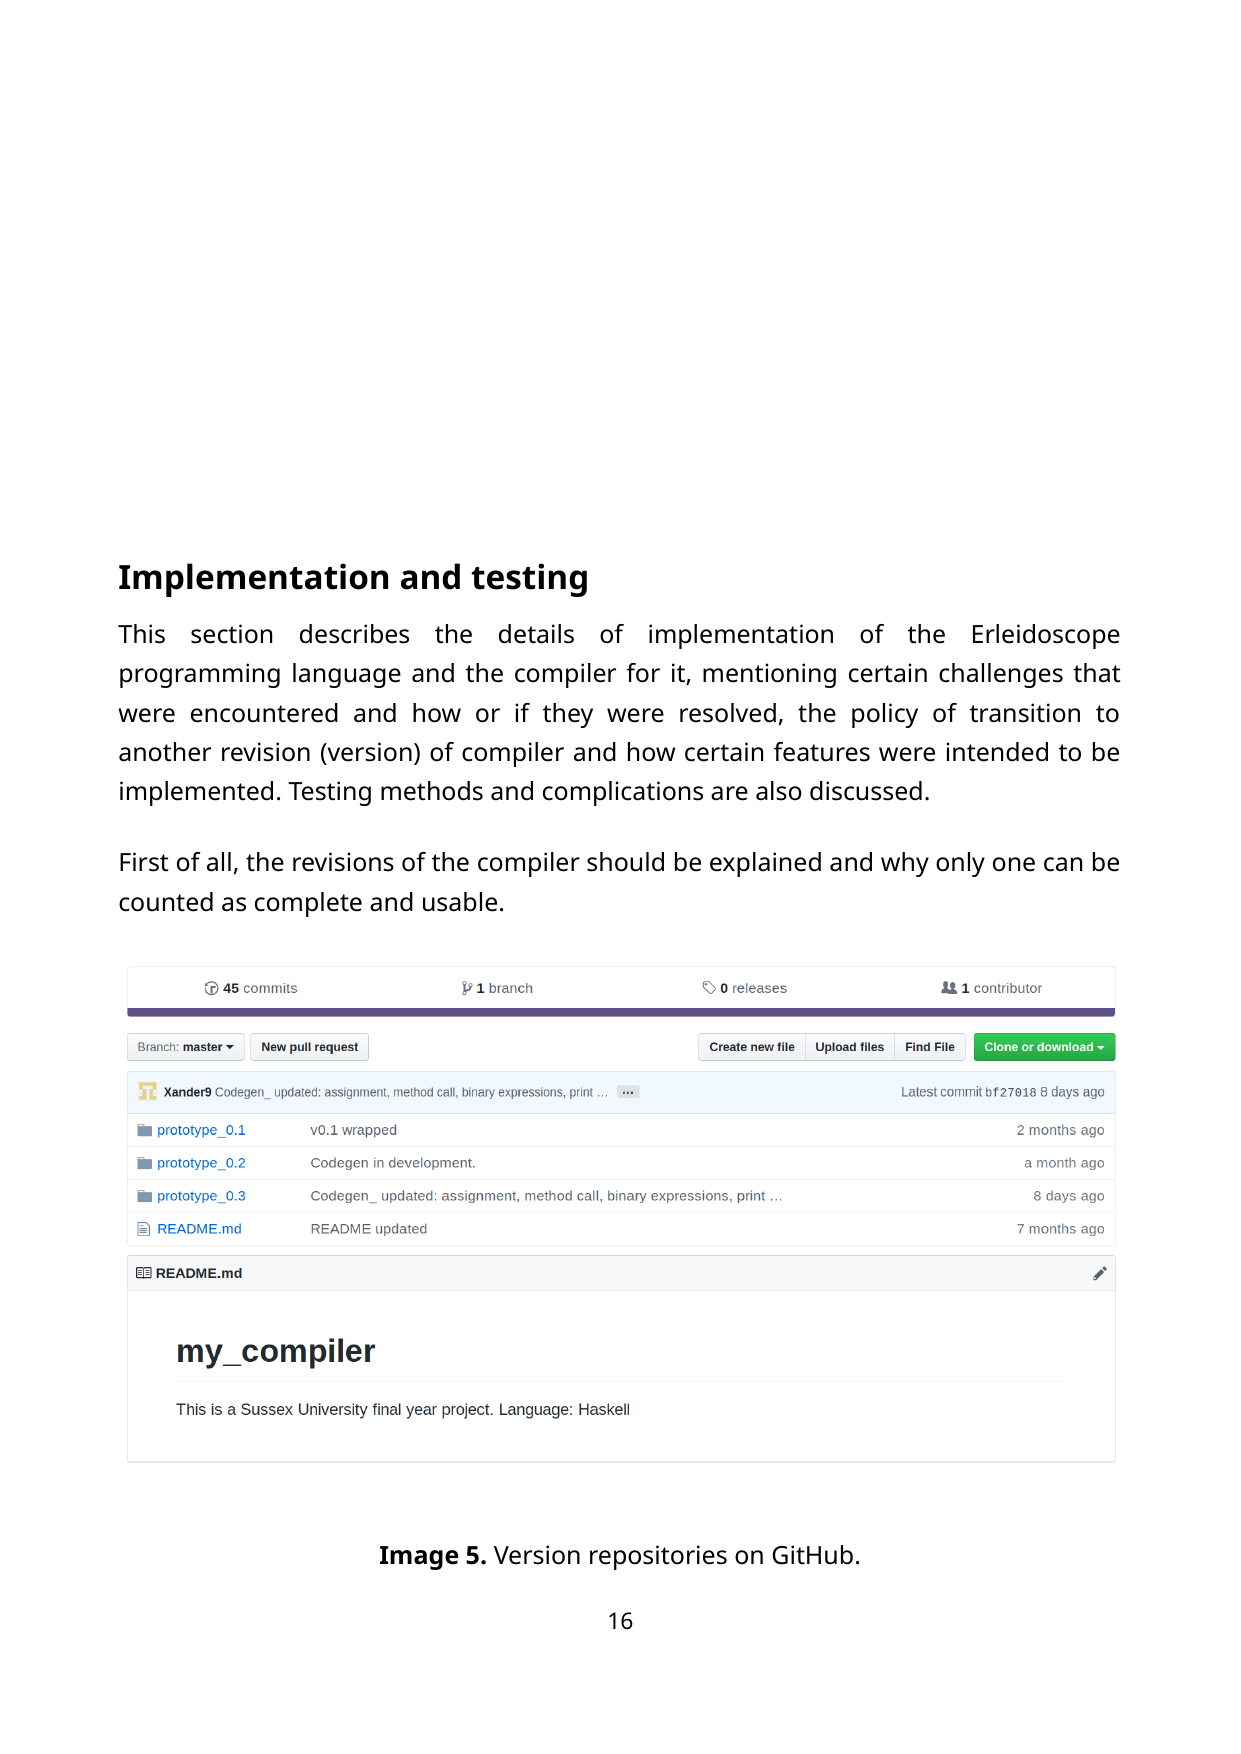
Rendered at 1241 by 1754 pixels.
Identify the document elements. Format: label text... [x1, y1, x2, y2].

text Image 5. Version repositories on GitHub. [118, 1538, 1122, 1572]
subtitle Implementation and testing [118, 554, 1122, 599]
picture [121, 958, 1119, 1467]
text First of all, the revisions of the compiler should be explained and why only one can be counted as complete and usable. [118, 845, 1122, 918]
text This section describes the details of implementation of the Erleidoscope programming language and the compiler for it, mentioning certain challenges that were encountered and how or if they were resolved, the policy of transition to another revision (version) of compiler and how certain features were intended to be implemented. Testing methods and complications are also discussed. [118, 617, 1122, 808]
